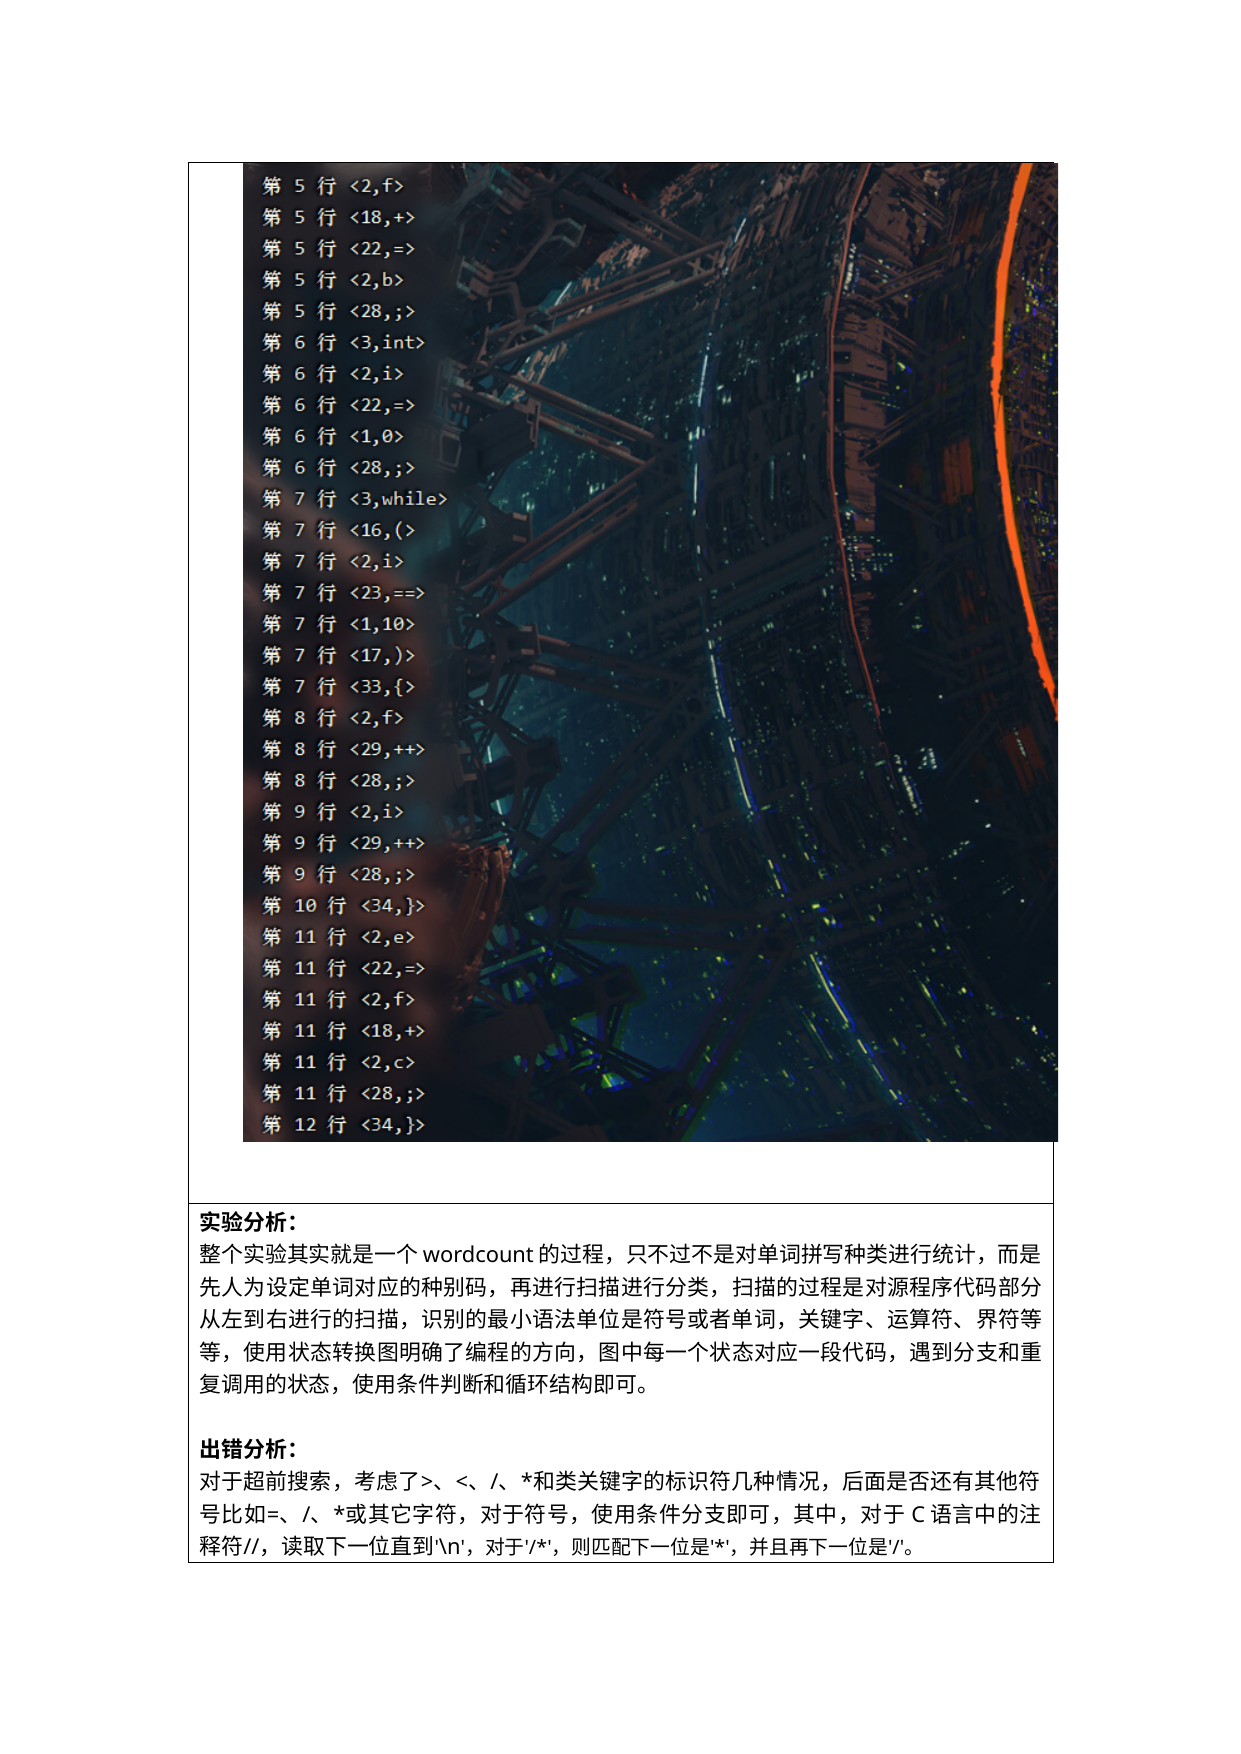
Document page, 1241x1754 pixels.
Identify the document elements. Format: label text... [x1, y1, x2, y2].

table_cell 实验分析： 整个实验其实就是一个wordcount的过程，只不过不是对单词拼写种类进行统计，而是先人为设定单词对应的种别码，再进行扫描进行分类，扫描的过程是对源程序代码部分从左到右进行的扫描，识别的最小语法单位是符号或者单词，关键字、运算符、界符等等，使用状态转换图明确了编程的方向，图中每一个状态对应一段代码，遇到分支和重复调用的状态，使用条件判断和循环结构即可。 出错分析： 对于超前搜索，考虑了>、<、/、*和类关键字的标识符几种情况，后面是否还有其他符号比如=、/、*或其它字符，对于符号，使用条件分支即可，其中，对于C语言中的注释符//，读取下一位直到'\n'，对于'/*'，则匹配下一位是'*'，并且再下一位是'/'。 [189, 1204, 1053, 1562]
table_cell 实验结果： [189, 163, 1053, 1203]
picture [243, 163, 1059, 1142]
